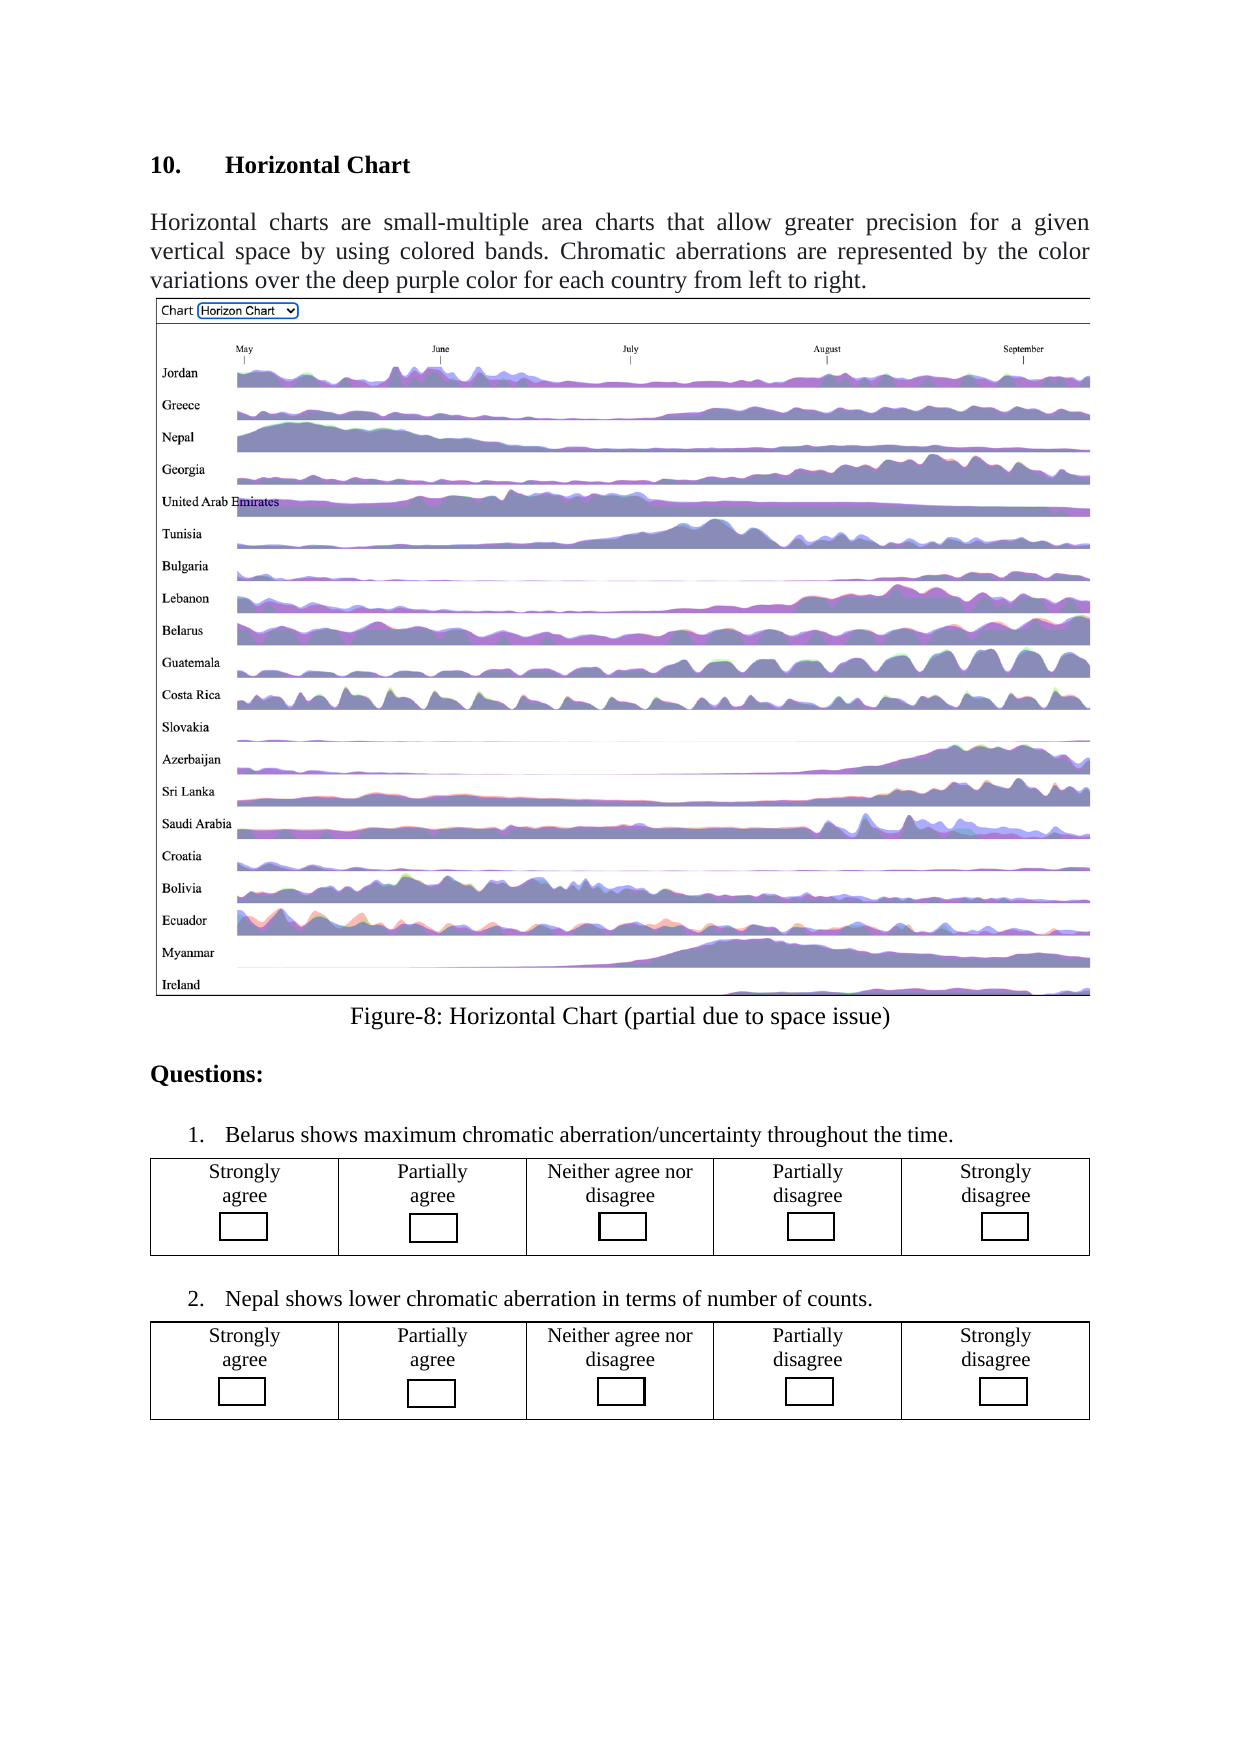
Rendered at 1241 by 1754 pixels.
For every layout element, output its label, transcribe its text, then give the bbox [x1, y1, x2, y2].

table_header Neither agree nor disagree [527, 1323, 713, 1419]
table_header Partially disagree [714, 1159, 901, 1255]
table_header Neither agree nor disagree [527, 1159, 713, 1255]
table_header Partially disagree [714, 1323, 901, 1419]
text Figure-8: Horizontal Chart (partial due to space issue) [150, 1001, 1090, 1029]
table_header Strongly agree [151, 1323, 338, 1419]
table_header Strongly agree [151, 1159, 338, 1255]
table_header Strongly disagree [902, 1159, 1089, 1255]
table_header Partially agree [339, 1323, 526, 1419]
text Horizontal charts are small-multiple area charts that allow greater precision for a given vertical space by using colored bands. Chromatic aberrations are represented by the color variations over the deep purple color for each country from left to right. [150, 207, 1090, 293]
table_header Strongly disagree [902, 1323, 1089, 1419]
table_header Partially agree [339, 1159, 526, 1255]
list Nepal shows lower chromatic aberration in terms of number of counts. [187, 1285, 1090, 1311]
list Belarus shows maximum chromatic aberration/uncertainty throughout the time. [187, 1121, 1090, 1147]
text 10. Horizontal Chart [150, 150, 1090, 207]
text Questions: [150, 1059, 1090, 1087]
picture [150, 293, 1091, 1001]
